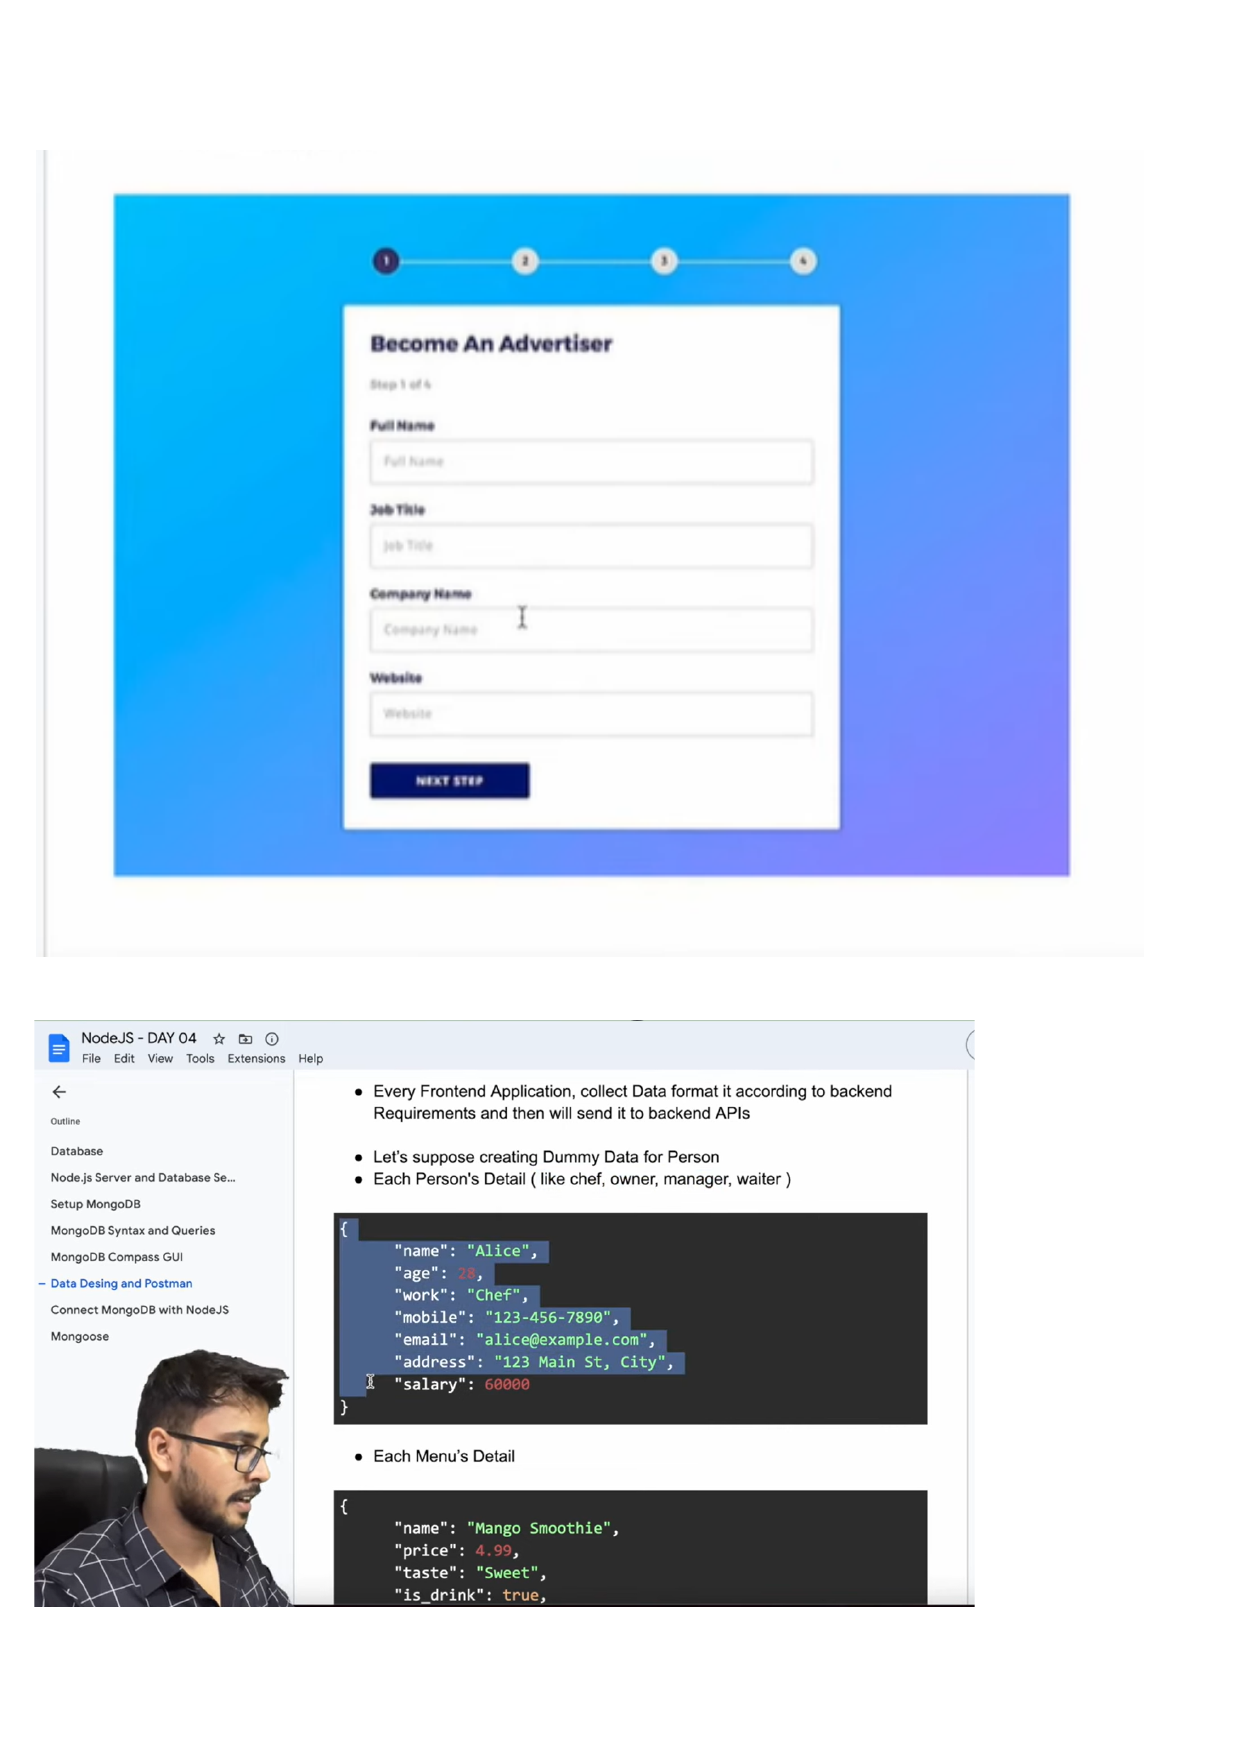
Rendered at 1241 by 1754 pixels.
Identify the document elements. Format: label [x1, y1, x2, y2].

picture [34, 1020, 975, 1607]
picture [36, 150, 1144, 957]
